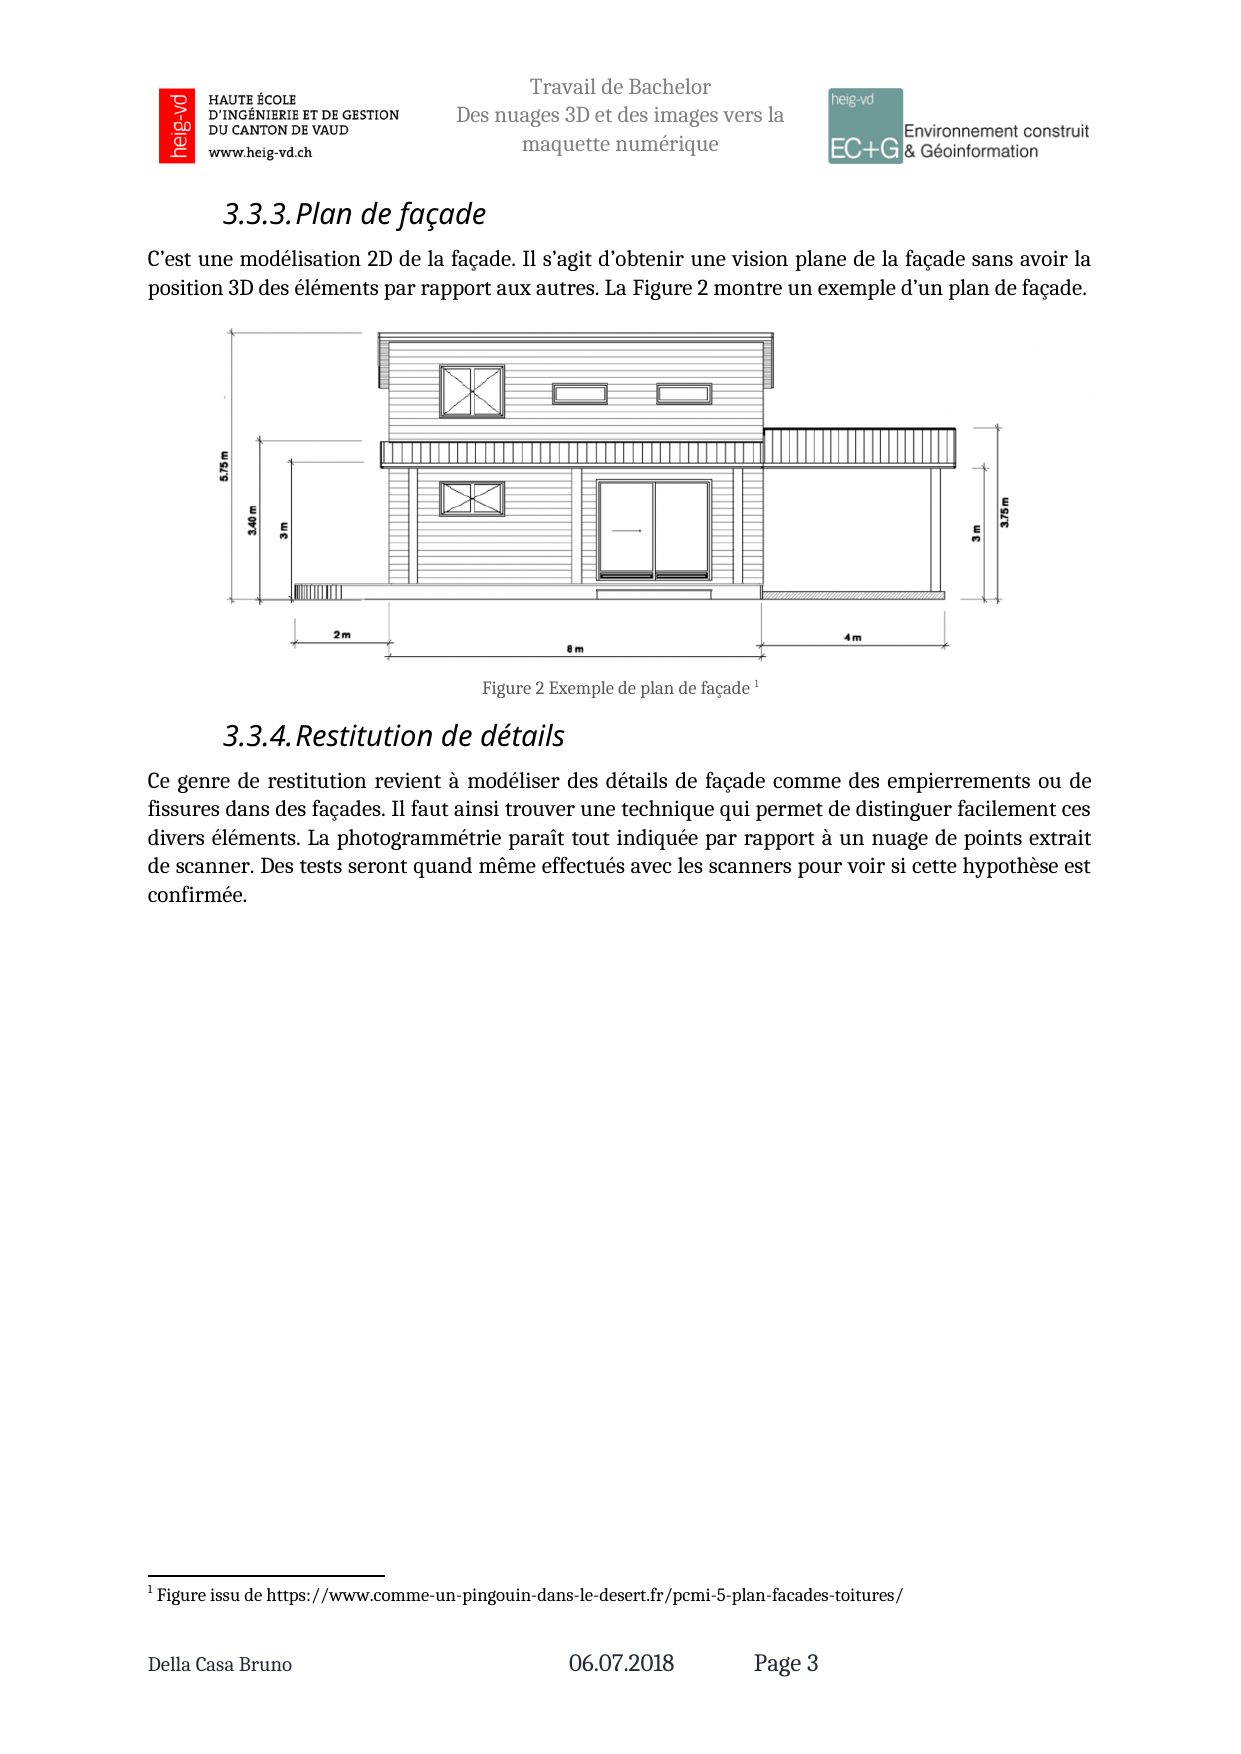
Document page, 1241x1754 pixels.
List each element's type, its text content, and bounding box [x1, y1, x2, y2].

subtitle Restitution de détails [223, 715, 1093, 755]
picture [147, 87, 410, 165]
picture [147, 319, 1093, 671]
subtitle Plan de façade [223, 194, 1093, 233]
picture [827, 87, 1093, 165]
text Ce genre de restitution revient à modéliser des détails de façade comme des empierrements ou de fissures dans des façades. Il faut ainsi trouver une technique qui permet de distinguer facilement ces divers éléments. La photogrammétrie paraît tout indiquée par rapport à un nuage de points extrait de scanner. Des tests seront quand même effectués avec les scanners pour voir si cette hypothèse est confirmée. [148, 768, 1093, 908]
text C’est une modélisation 2D de la façade. Il s’agit d’obtenir une vision plane de la façade sans avoir la position 3D des éléments par rapport aux autres. La Figure 1 montre un exemple d’un plan de façade. [148, 246, 1093, 301]
